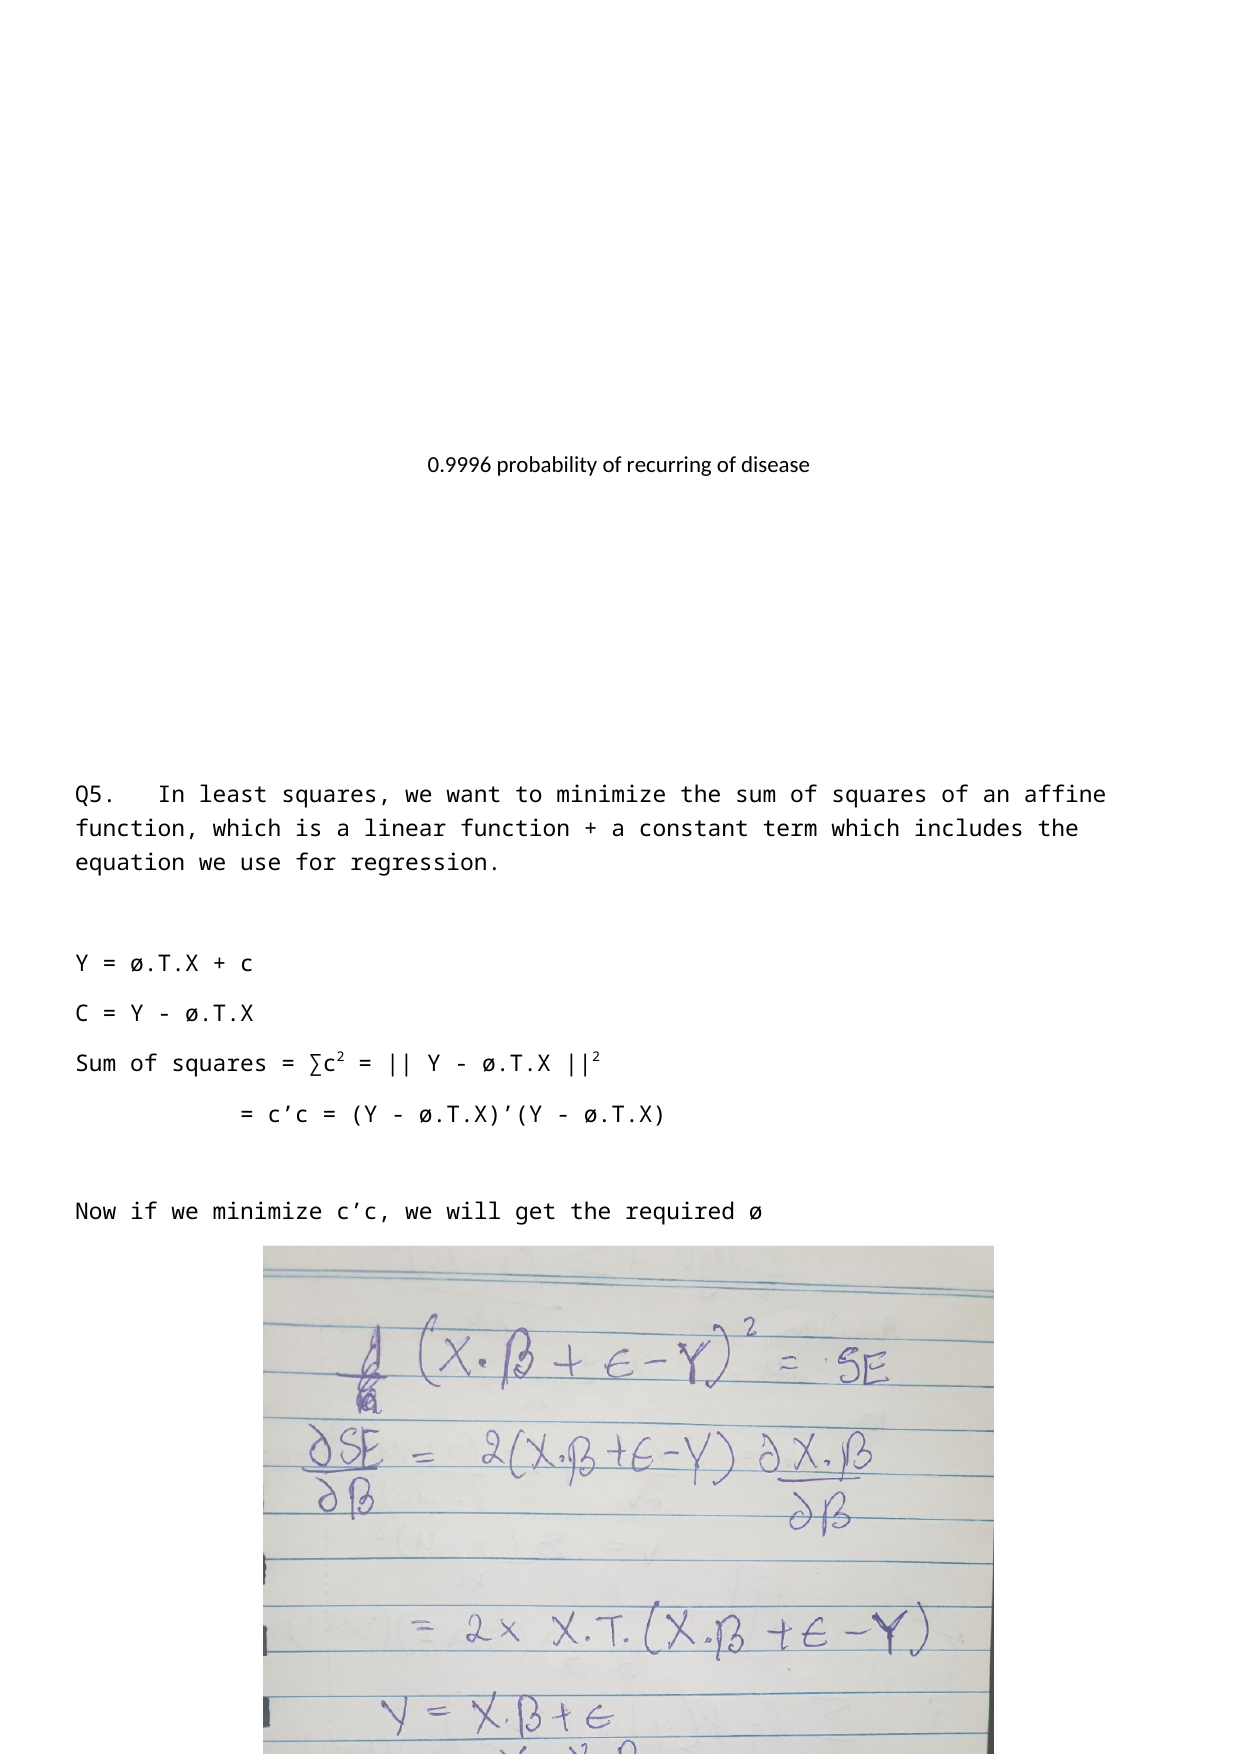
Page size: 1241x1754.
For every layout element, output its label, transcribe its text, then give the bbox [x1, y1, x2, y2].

text Now if we minimize c’c, we will get the required ø [75, 1195, 1165, 1226]
text 0.9996 probability of recurring of disease [75, 450, 1165, 478]
text Y = ø.T.X + c [75, 946, 1165, 978]
picture [263, 1247, 994, 1754]
text Q5. In least squares, we want to minimize the sum of squares of an affine function, which is a linear function + a constant term which includes the equation we use for regression. [75, 778, 1165, 877]
text Sum of squares = ∑c2 = || Y - ø.T.X ||2 [75, 1047, 1165, 1078]
text = c’c = (Y - ø.T.X)’(Y - ø.T.X) [75, 1098, 1165, 1129]
text C = Y - ø.T.X [75, 997, 1165, 1028]
